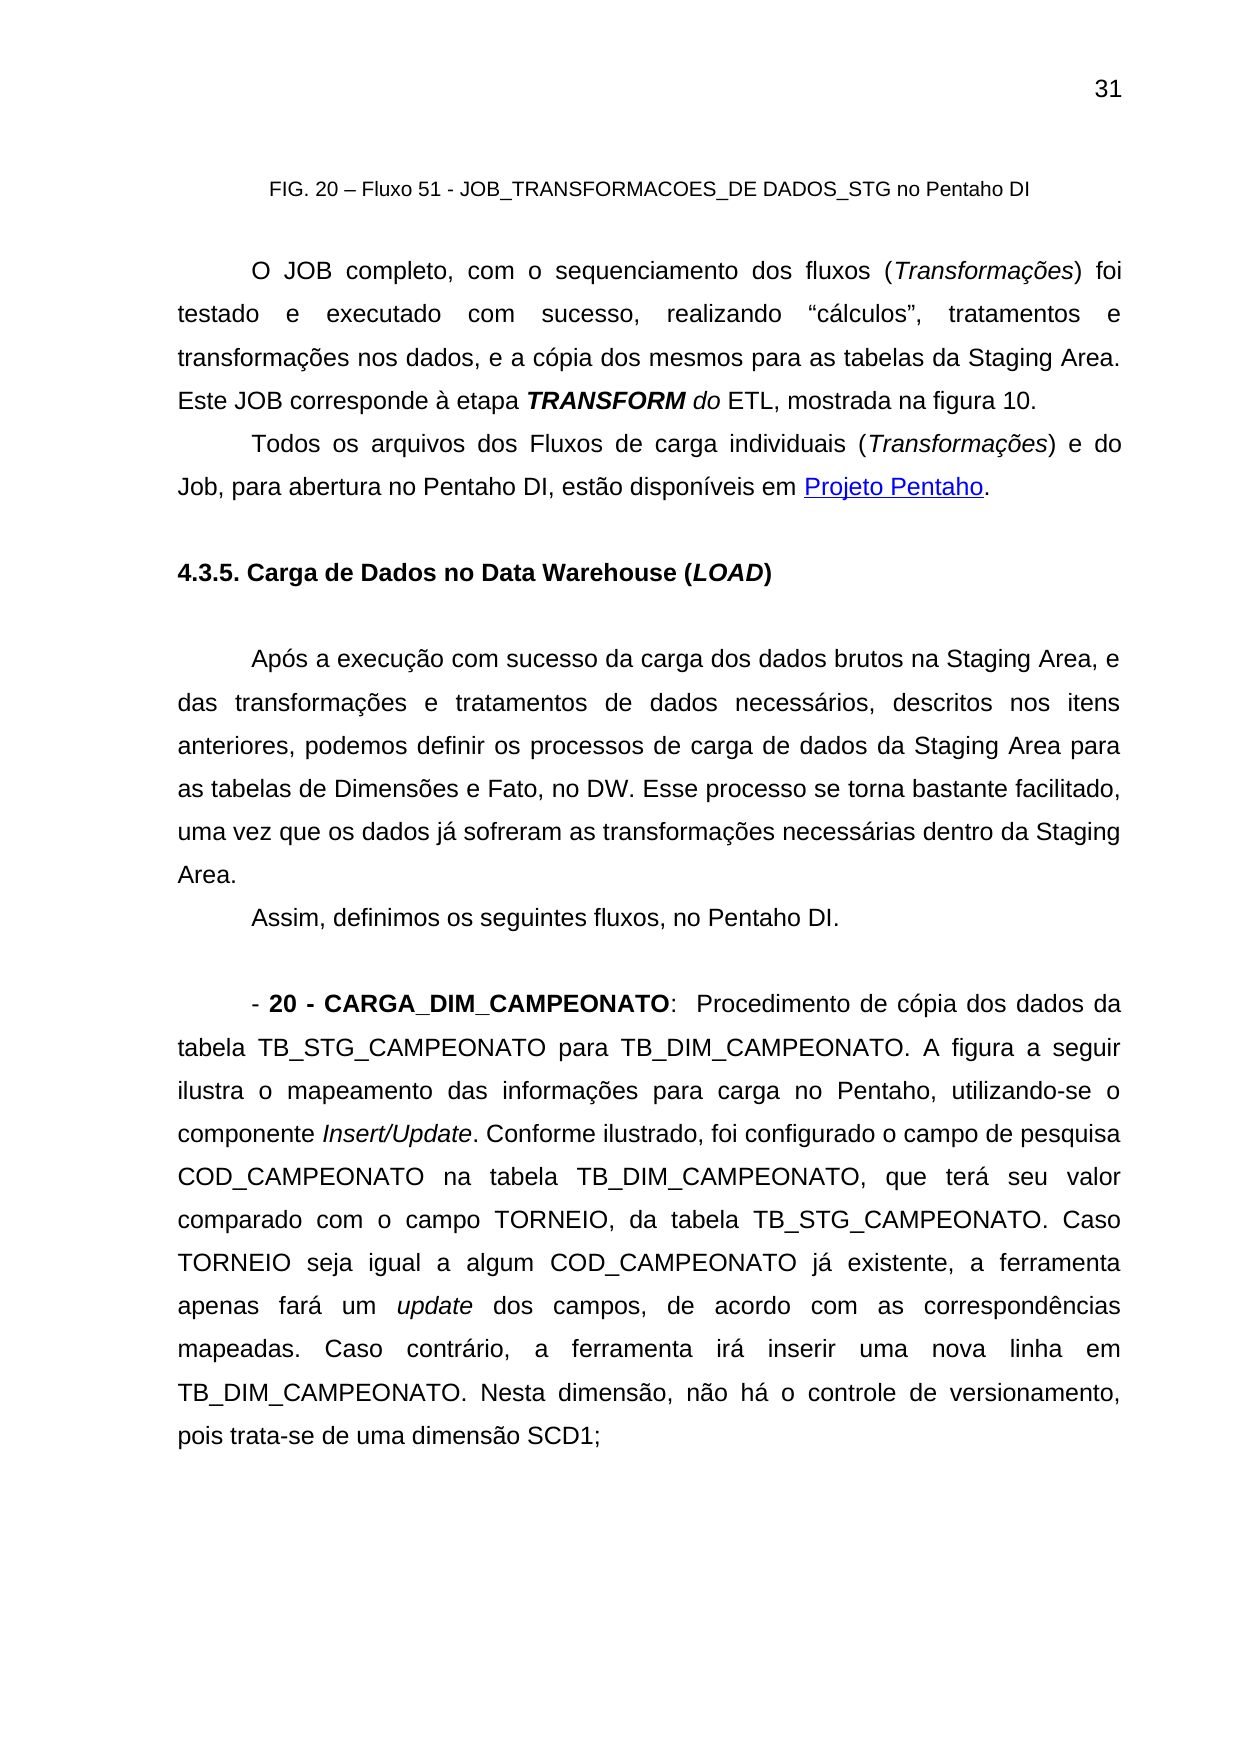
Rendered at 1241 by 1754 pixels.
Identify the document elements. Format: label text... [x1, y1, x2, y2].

text Todos os arquivos dos Fluxos de carga individuais (Transformações) e do Job, para abertura no Pentaho DI, estão disponíveis em Projeto Pentaho. [177, 429, 1122, 501]
text Após a execução com sucesso da carga dos dados brutos na Staging Area, e das transformações e tratamentos de dados necessários, descritos nos itens anteriores, podemos definir os processos de carga de dados da Staging Area para as tabelas de Dimensões e Fato, no DW. Esse processo se torna bastante facilitado, uma vez que os dados já sofreram as transformações necessárias dentro da Staging Area. [177, 644, 1122, 889]
subtitle 4.3.5. Carga de Dados no Data Warehouse (LOAD) [177, 558, 1122, 587]
text O JOB completo, com o sequenciamento dos fluxos (Transformações) foi testado e executado com sucesso, realizando “cálculos”, tratamentos e transformações nos dados, e a cópia dos mesmos para as tabelas da Staging Area. Este JOB corresponde à etapa TRANSFORM do ETL, mostrada na figura 10. [177, 256, 1122, 414]
text FIG. 20 – Fluxo 51 - JOB_TRANSFORMACOES_DE DADOS_STG no Pentaho DI [177, 177, 1122, 201]
text Assim, definimos os seguintes fluxos, no Pentaho DI. [177, 903, 1122, 932]
text - 20 - CARGA_DIM_CAMPEONATO: Procedimento de cópia dos dados da tabela TB_STG_CAMPEONATO para TB_DIM_CAMPEONATO. A figura a seguir ilustra o mapeamento das informações para carga no Pentaho, utilizando-se o componente Insert/Update. Conforme ilustrado, foi configurado o campo de pesquisa COD_CAMPEONATO na tabela TB_DIM_CAMPEONATO, que terá seu valor comparado com o campo TORNEIO, da tabela TB_STG_CAMPEONATO. Caso TORNEIO seja igual a algum COD_CAMPEONATO já existente, a ferramenta apenas fará um update dos campos, de acordo com as correspondências mapeadas. Caso contrário, a ferramenta irá inserir uma nova linha em TB_DIM_CAMPEONATO. Nesta dimensão, não há o controle de versionamento, pois trata-se de uma dimensão SCD1; [177, 989, 1122, 1449]
